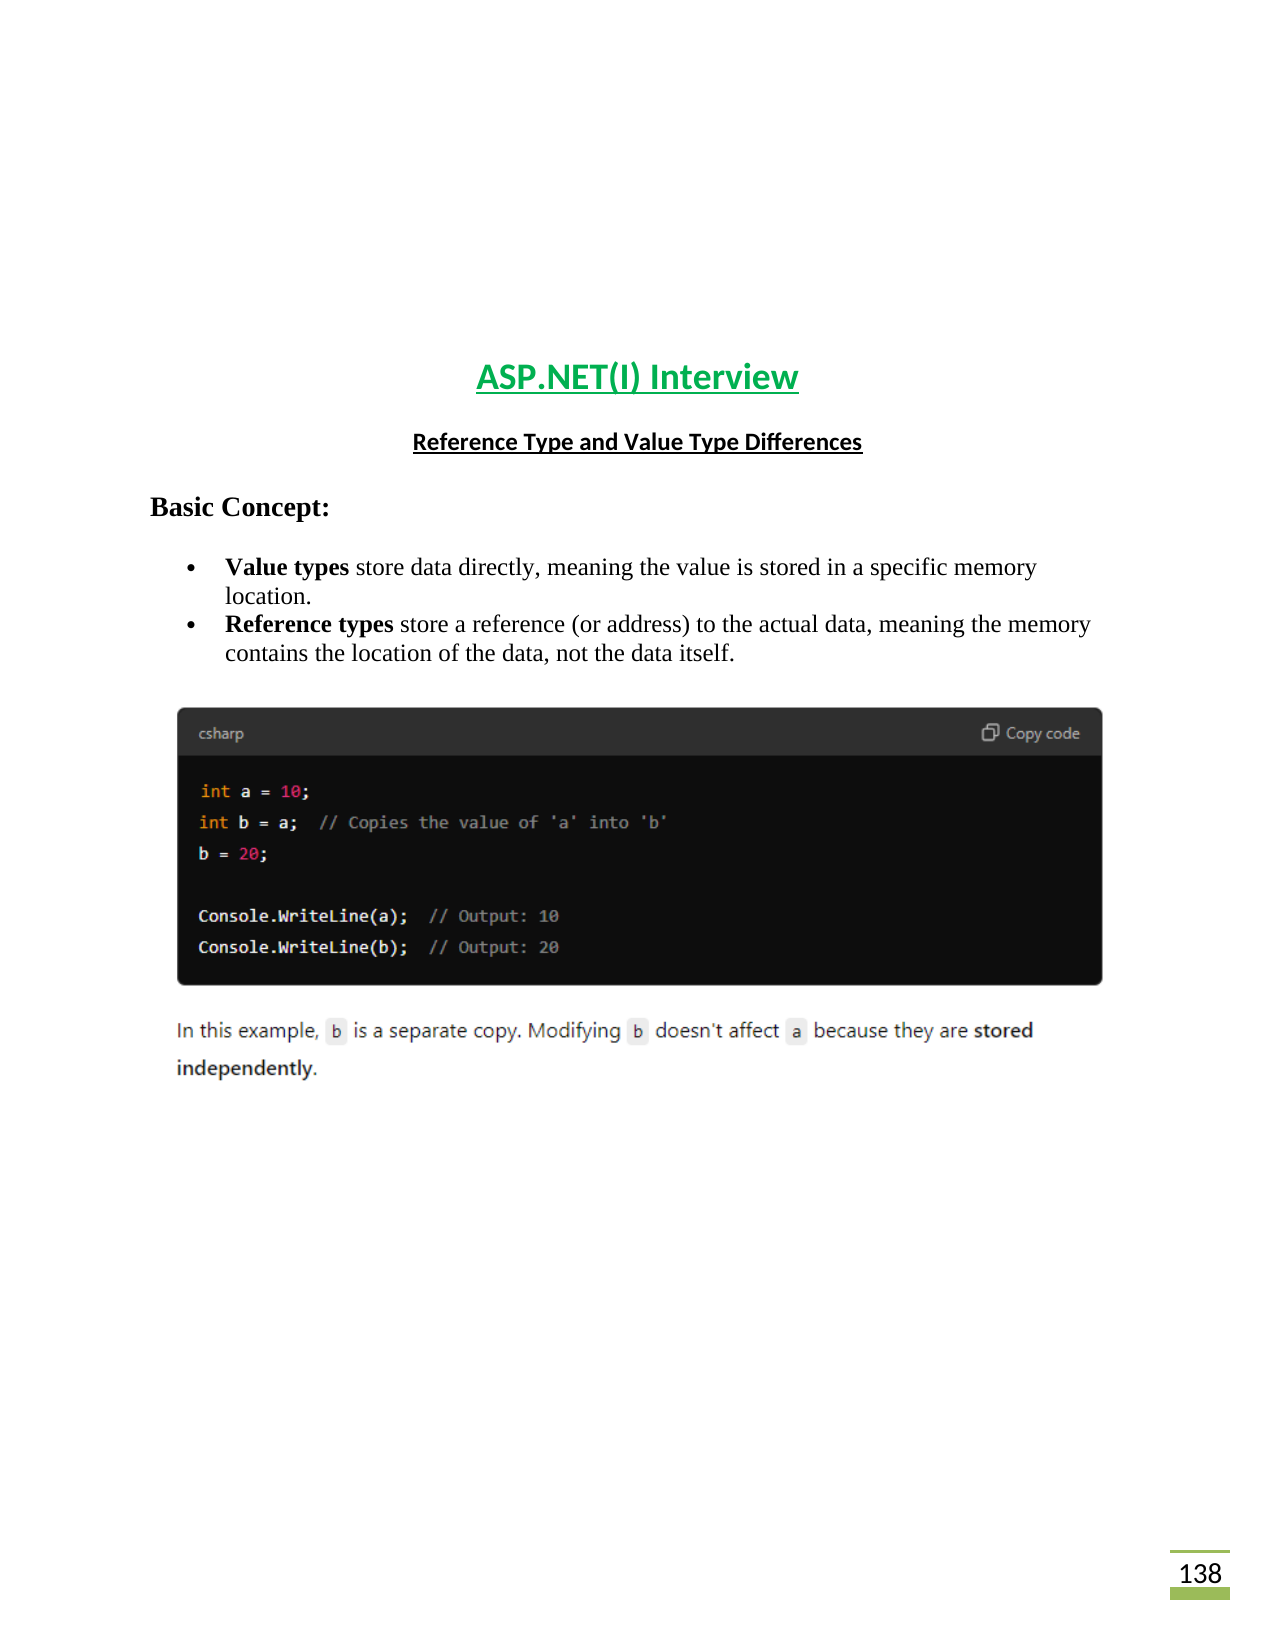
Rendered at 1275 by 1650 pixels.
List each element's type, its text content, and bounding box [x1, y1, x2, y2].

text ASP.NET(I) Interview [150, 353, 1125, 399]
text Reference Type and Value Type Differences [150, 426, 1125, 457]
list Reference types store a reference (or address) to the actual data, meaning the memory contains the location of the data, not the data itself. [187, 609, 1125, 667]
text Basic Concept: [150, 491, 1125, 523]
picture [150, 696, 1125, 1083]
list Value types store data directly, meaning the value is stored in a specific memory location. [187, 552, 1125, 609]
